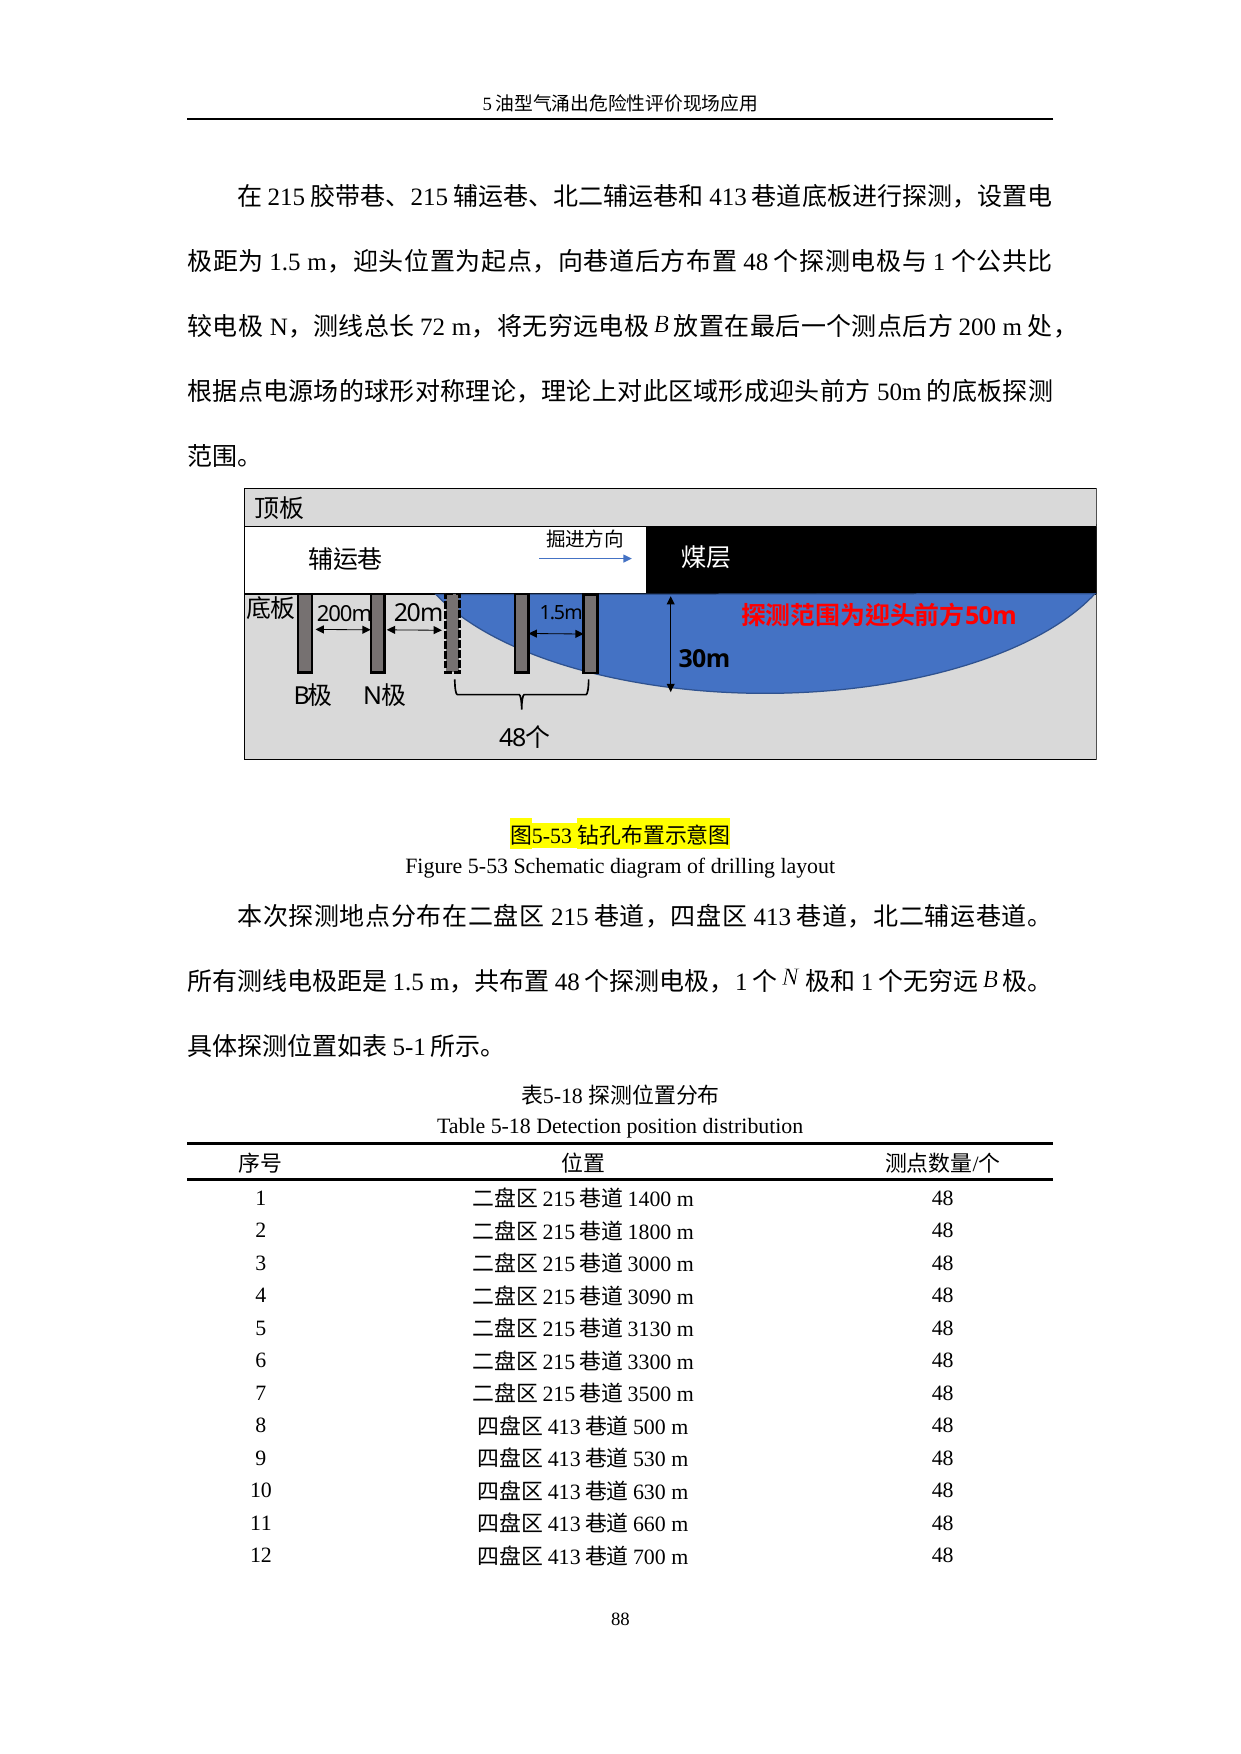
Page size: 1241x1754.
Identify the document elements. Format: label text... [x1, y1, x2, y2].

table_cell 11 [187, 1506, 334, 1538]
table_header 测点数量/个 [832, 1145, 1053, 1178]
table_cell 48 [832, 1214, 1053, 1246]
table_cell 二盘区215巷道1800 m [334, 1214, 832, 1246]
table_cell 48 [832, 1181, 1053, 1213]
table_cell 3 [187, 1246, 334, 1278]
table_cell 48 [832, 1539, 1053, 1571]
table_header 位置 [334, 1145, 832, 1178]
table_cell 48 [832, 1474, 1053, 1506]
table_header 序号 [187, 1145, 334, 1178]
table_cell 二盘区215巷道3500 m [334, 1376, 832, 1408]
table_cell 四盘区413巷道700 m [334, 1539, 832, 1571]
table_cell 6 [187, 1344, 334, 1376]
table_cell 48 [832, 1246, 1053, 1278]
table_cell 10 [187, 1474, 334, 1506]
table_cell 12 [187, 1539, 334, 1571]
table_cell 2 [187, 1214, 334, 1246]
table_cell 二盘区215巷道3300 m [334, 1344, 832, 1376]
text 在215胶带巷、215辅运巷、北二辅运巷和413巷道底板进行探测，设置电极距为1.5 m，迎头位置为起点，向巷道后方布置48个探测电极与1个公共比较电极 N，测线总长72 m，将无穷远电极放置在最后一个测点后方200 m处，根据点电源场的球形对称理论，理论上对此区域形成迎头前方50m的底板探测范围。 [187, 162, 1053, 487]
table_cell 48 [832, 1441, 1053, 1473]
text 本次探测地点分布在二盘区215巷道，四盘区413巷道，北二辅运巷道。所有测线电极距是1.5 m，共布置48个探测电极，1个极和1个无穷远极。具体探测位置如表5-1所示。 [187, 882, 1053, 1077]
table_cell 四盘区413巷道630 m [334, 1474, 832, 1506]
table_cell 二盘区215巷道3130 m [334, 1311, 832, 1343]
table_cell 1 [187, 1181, 334, 1213]
table_cell 四盘区413巷道660 m [334, 1506, 832, 1538]
table_cell 二盘区215巷道3090 m [334, 1279, 832, 1311]
table_cell 四盘区413巷道530 m [334, 1441, 832, 1473]
table_cell 4 [187, 1279, 334, 1311]
table_cell 四盘区413巷道500 m [334, 1409, 832, 1441]
table_cell 5 [187, 1311, 334, 1343]
table_cell 二盘区215巷道3000 m [334, 1246, 832, 1278]
table_cell 48 [832, 1376, 1053, 1408]
table_cell 48 [832, 1279, 1053, 1311]
table_cell 7 [187, 1376, 334, 1408]
table_cell 二盘区215巷道1400 m [334, 1181, 832, 1213]
table_cell 48 [832, 1506, 1053, 1538]
table_cell 8 [187, 1409, 334, 1441]
table_cell 48 [832, 1311, 1053, 1343]
table_cell 48 [832, 1344, 1053, 1376]
table_cell 48 [832, 1409, 1053, 1441]
table_cell 9 [187, 1441, 334, 1473]
